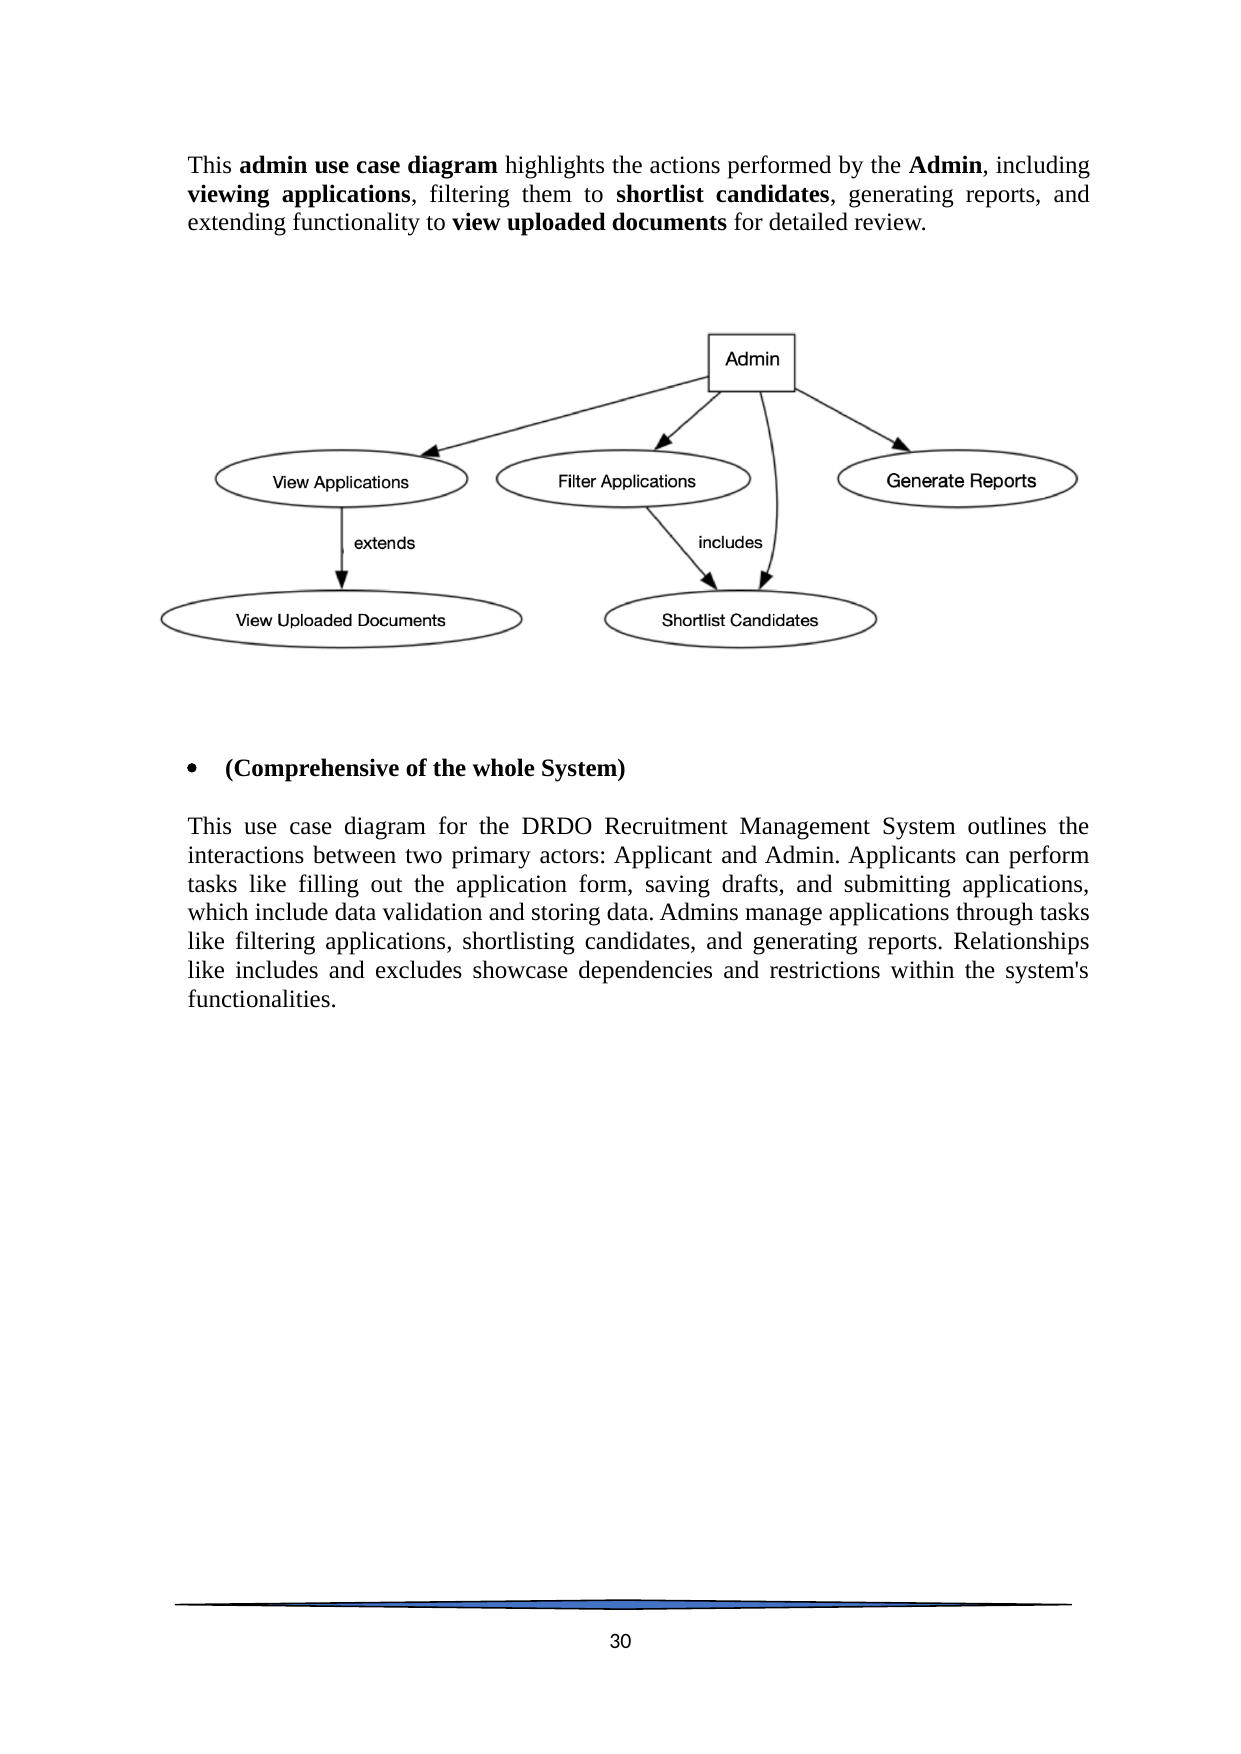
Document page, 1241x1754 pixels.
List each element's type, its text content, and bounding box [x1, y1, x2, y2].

text This admin use case diagram highlights the actions performed by the Admin, including viewing applications, filtering them to shortlist candidates, generating reports, and extending functionality to view uploaded documents for detailed review. [187, 150, 1090, 236]
picture [150, 265, 1091, 725]
list (Comprehensive of the whole System) [187, 753, 1090, 782]
text This use case diagram for the DRDO Recruitment Management System outlines the interactions between two primary actors: Applicant and Admin. Applicants can perform tasks like filling out the application form, saving drafts, and submitting applications, which include data validation and storing data. Admins manage applications through tasks like filtering applications, shortlisting candidates, and generating reports. Relationships like includes and excludes showcase dependencies and restrictions within the system's functionalities. [187, 811, 1090, 1012]
